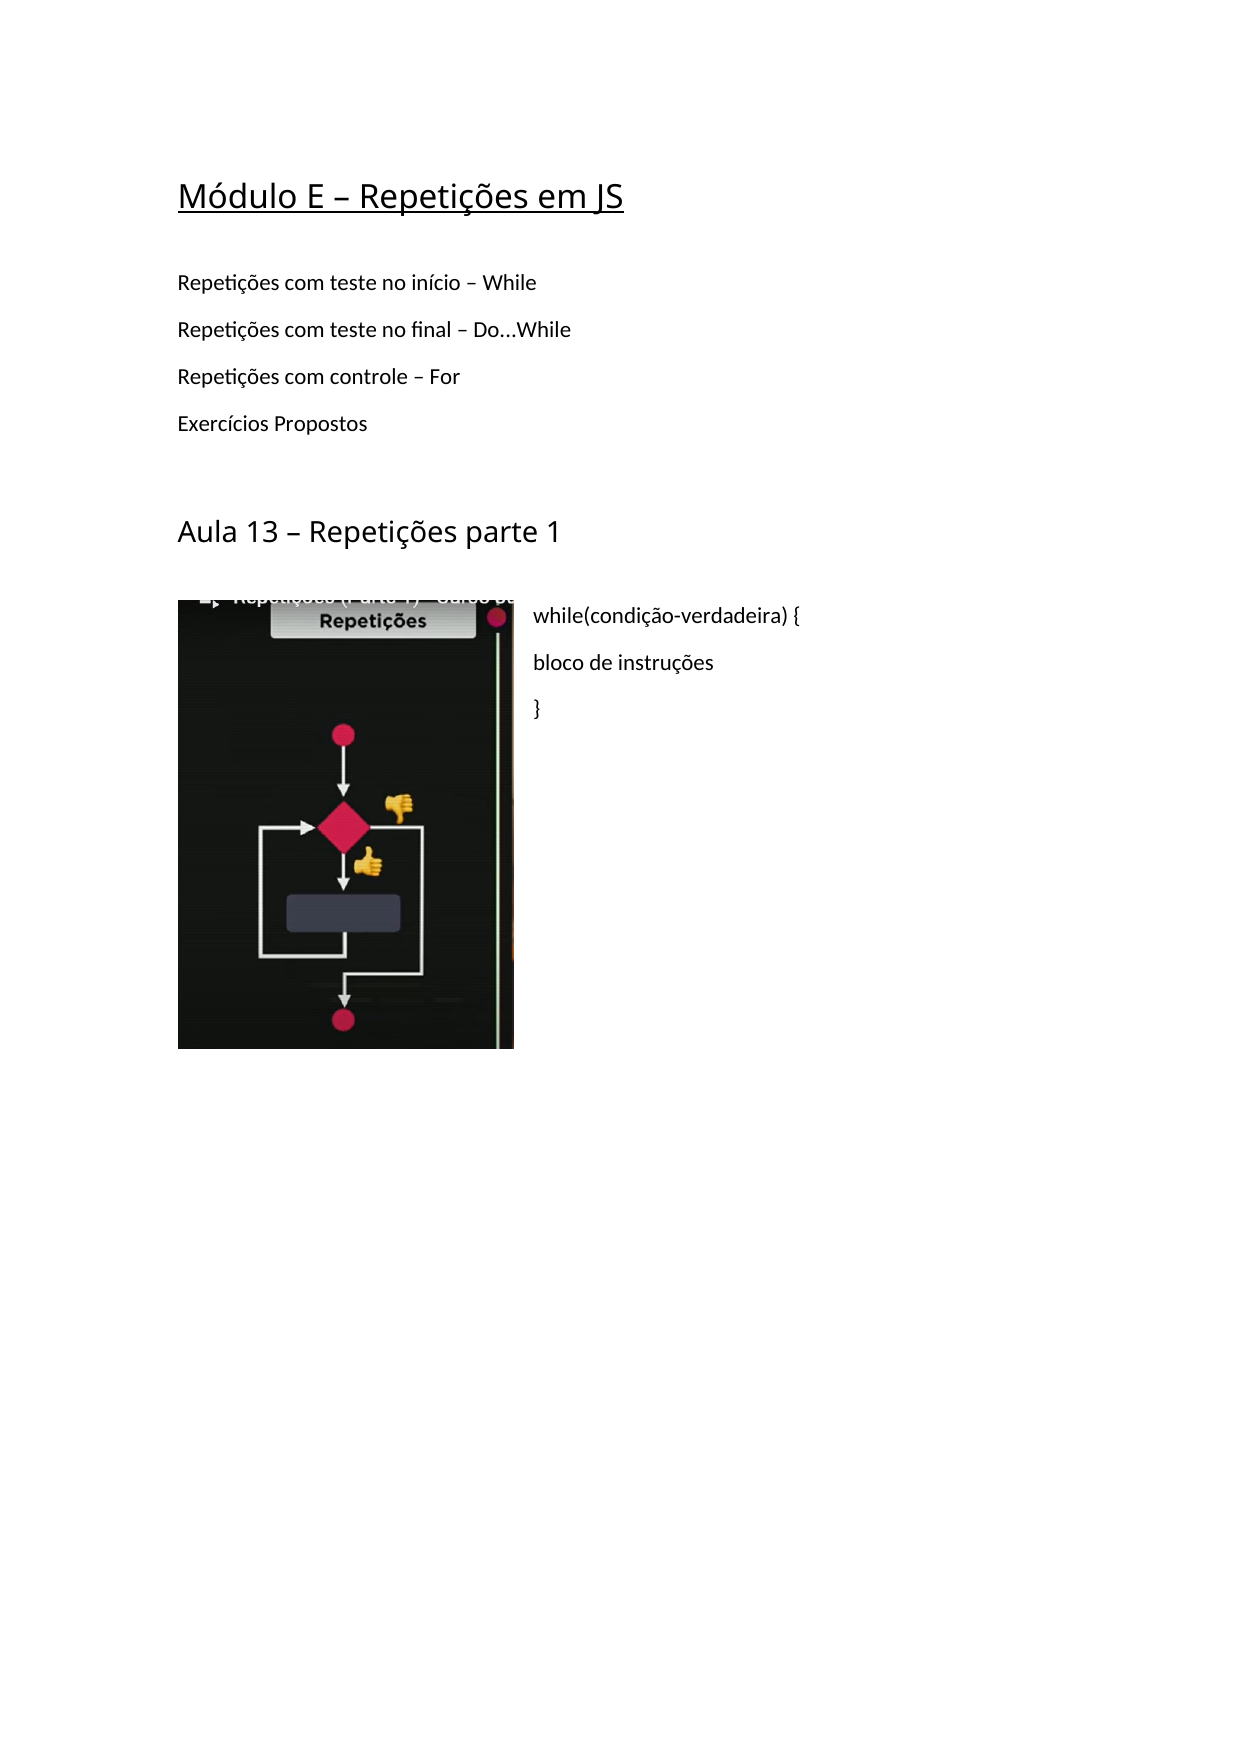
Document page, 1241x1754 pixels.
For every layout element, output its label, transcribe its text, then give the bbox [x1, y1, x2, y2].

text Repetições com teste no início – While [177, 268, 1063, 296]
text } [514, 694, 1063, 723]
text Exercícios Propostos [177, 409, 1063, 437]
subtitle Aula 13 – Repetições parte 1 [177, 511, 1063, 551]
text bloco de instruções [514, 648, 1063, 676]
text while(condição-verdadeira) { [514, 601, 1063, 629]
subtitle Módulo E – Repetições em JS [177, 173, 1063, 218]
text Repetições com controle – For [177, 362, 1063, 390]
picture [177, 600, 514, 1049]
text Repetições com teste no final – Do...While [177, 315, 1063, 343]
